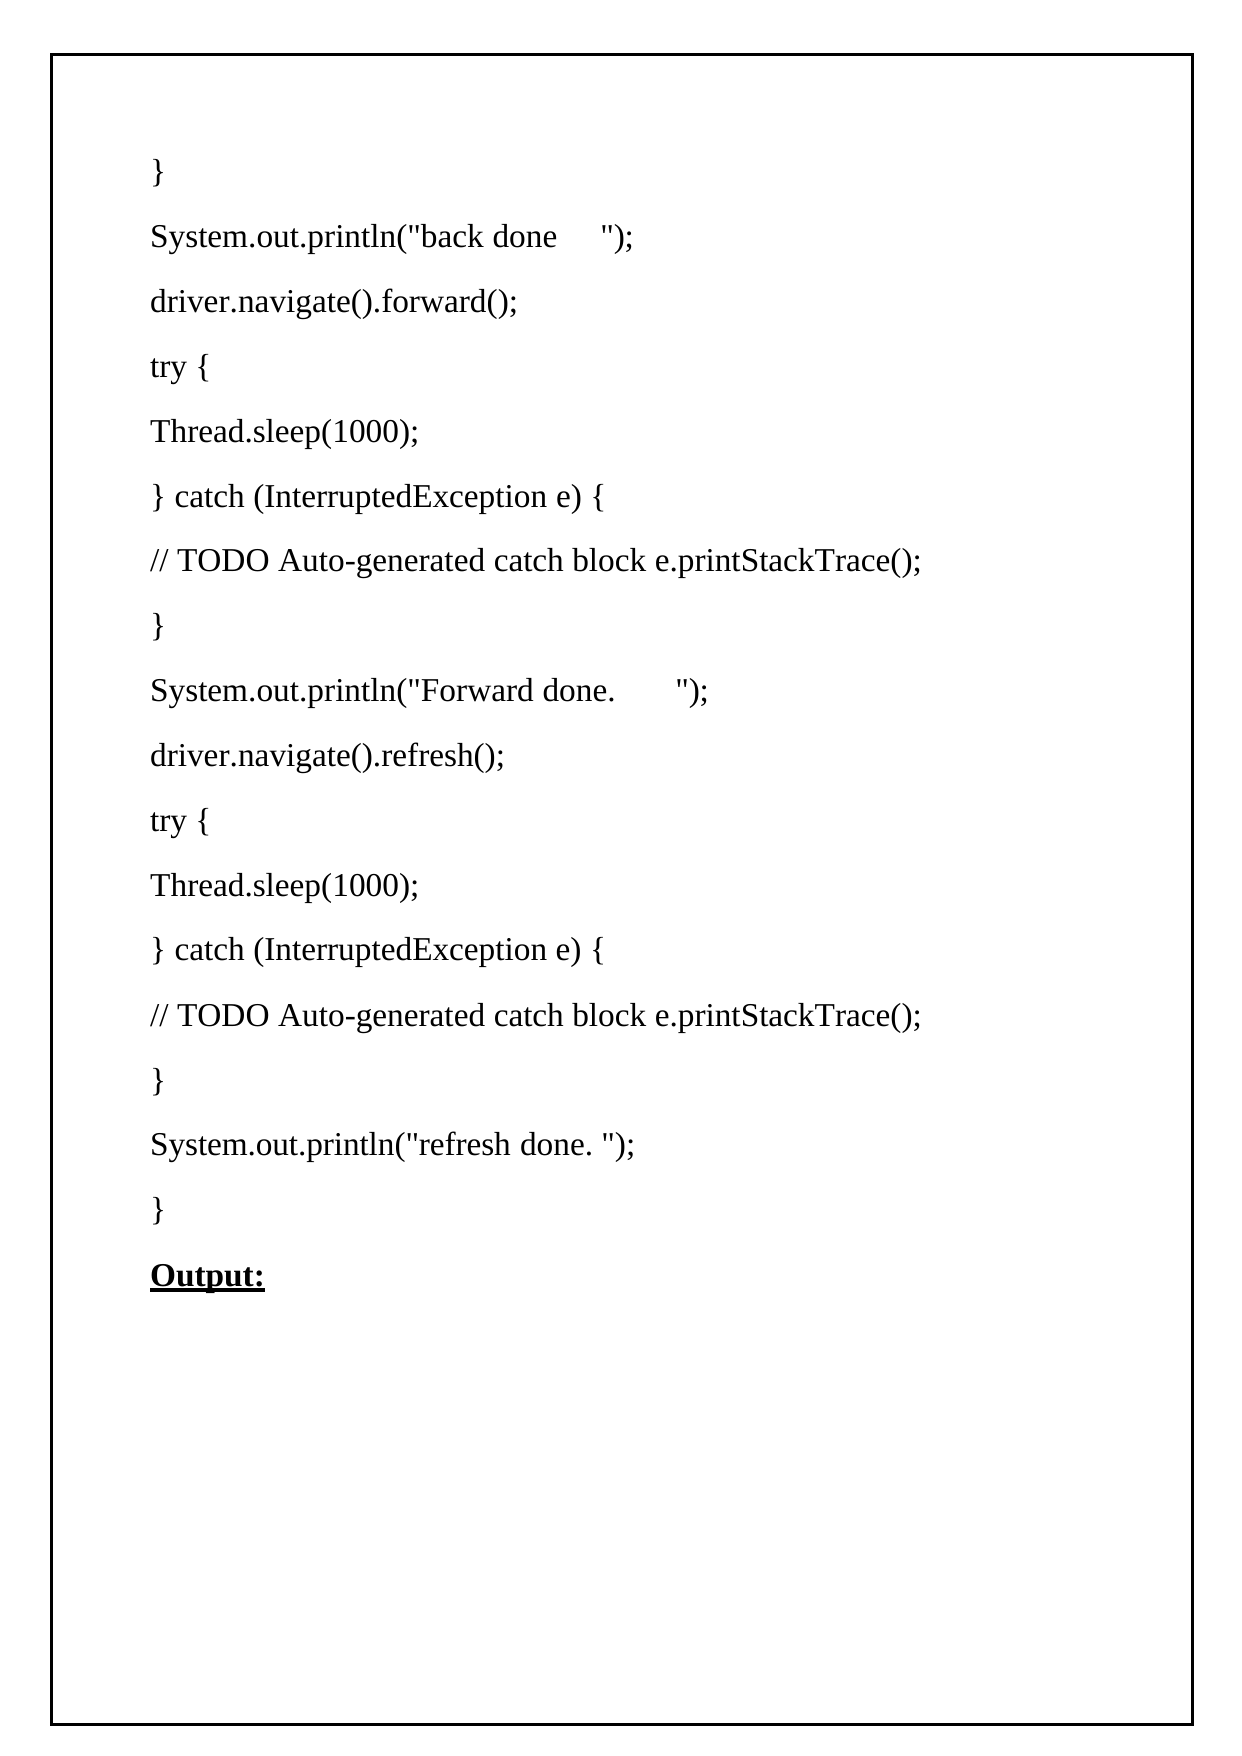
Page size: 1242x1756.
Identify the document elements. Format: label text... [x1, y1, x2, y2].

text } catch (InterruptedException e) { [150, 930, 1191, 968]
text } [150, 1190, 1191, 1228]
text try { Thread.sleep(1000); [150, 800, 421, 903]
text // TODO Auto-generated catch block e.printStackTrace(); [150, 995, 1191, 1033]
text } [150, 151, 1191, 189]
text } [150, 606, 1191, 644]
text try { Thread.sleep(1000); [150, 346, 421, 450]
text } catch (InterruptedException e) { [150, 477, 1191, 515]
text // TODO Auto-generated catch block e.printStackTrace(); [150, 541, 1191, 579]
text Output: [150, 1255, 1191, 1293]
text System.out.println("refresh done. "); [150, 1125, 1191, 1163]
text System.out.println("Forward done. "); driver.navigate().refresh(); [150, 671, 709, 773]
text } [150, 1060, 1191, 1098]
text System.out.println("back done "); driver.navigate().forward(); [150, 216, 634, 320]
